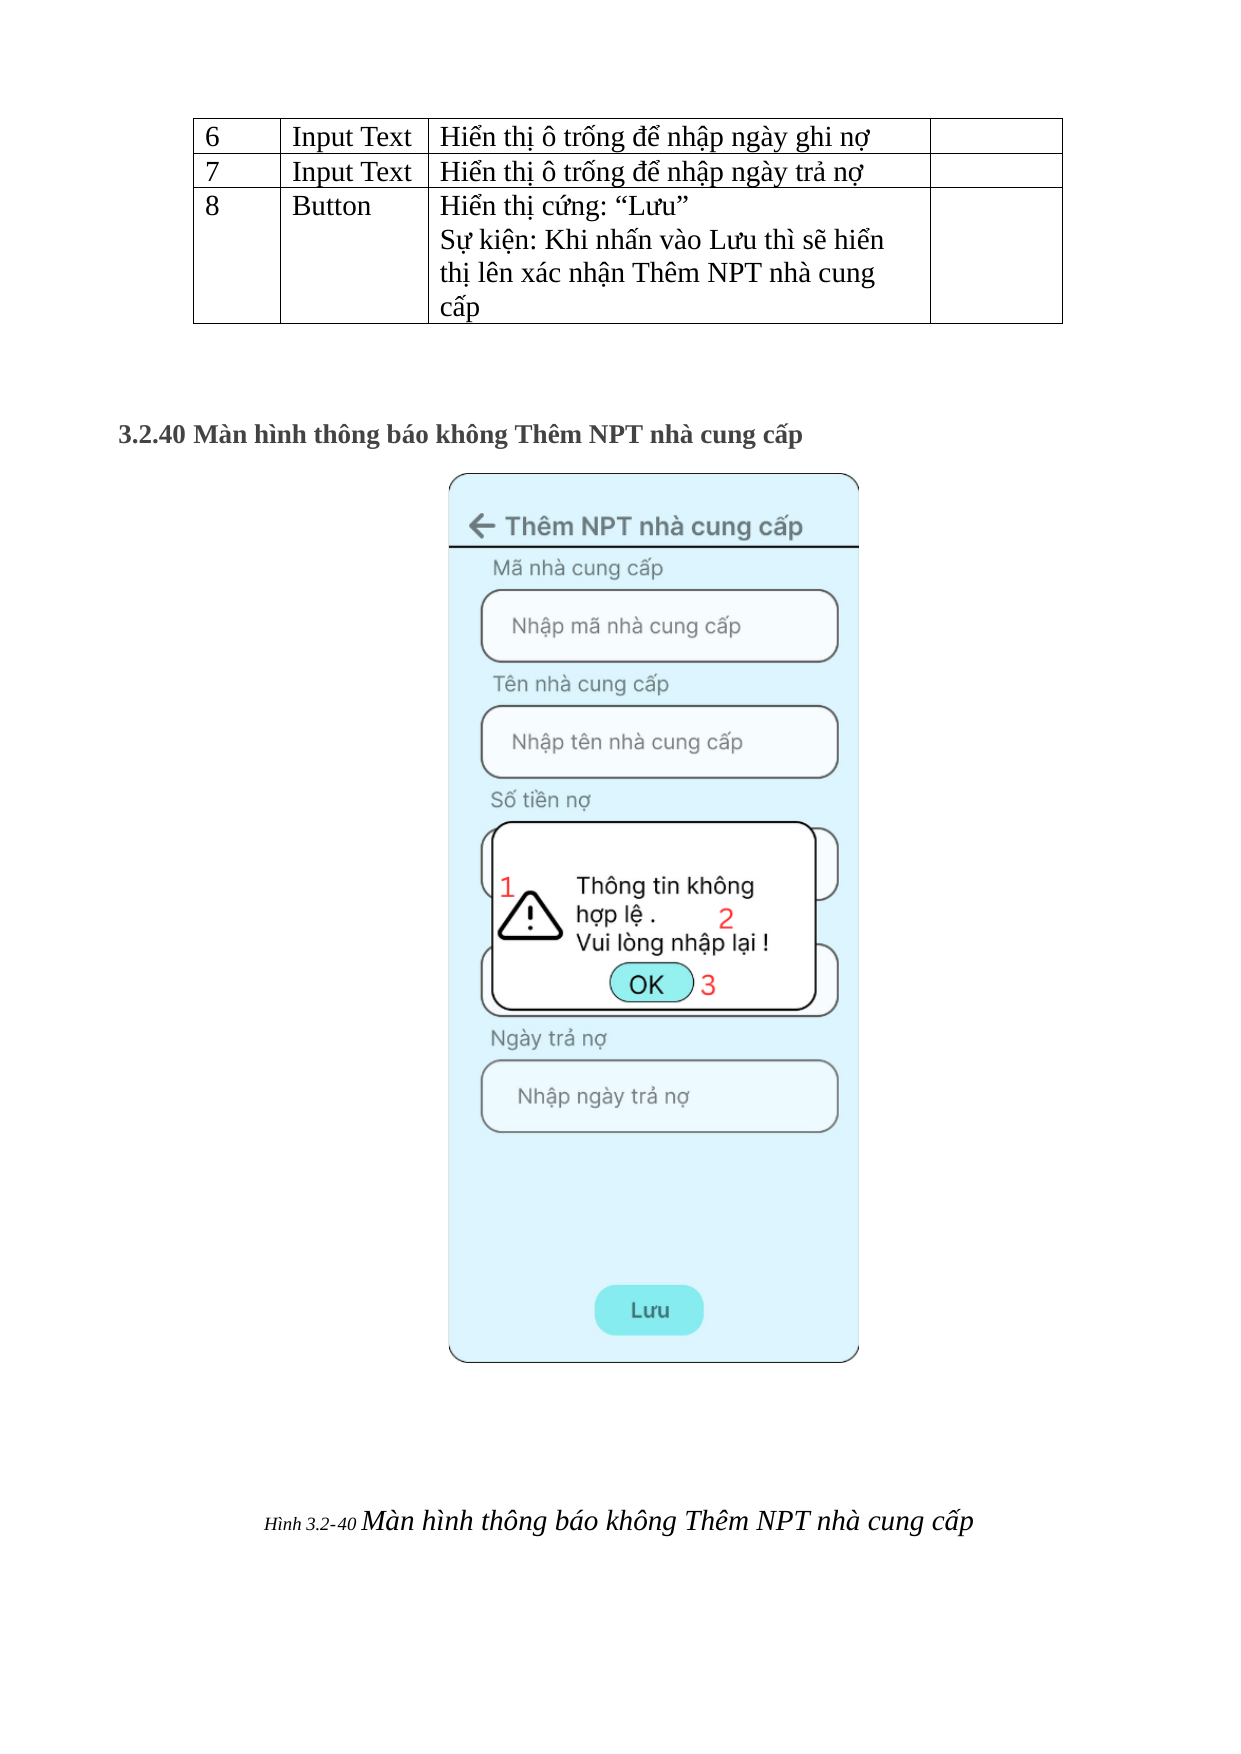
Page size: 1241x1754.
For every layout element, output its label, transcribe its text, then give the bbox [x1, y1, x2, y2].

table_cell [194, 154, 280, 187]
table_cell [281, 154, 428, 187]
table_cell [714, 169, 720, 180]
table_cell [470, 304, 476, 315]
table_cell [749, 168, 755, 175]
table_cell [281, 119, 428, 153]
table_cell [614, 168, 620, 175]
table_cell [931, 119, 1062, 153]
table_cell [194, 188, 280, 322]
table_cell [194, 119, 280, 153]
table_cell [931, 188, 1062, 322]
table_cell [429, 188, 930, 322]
subtitle Màn hình thông báo không Thêm NPT nhà cung cấp [118, 418, 1122, 449]
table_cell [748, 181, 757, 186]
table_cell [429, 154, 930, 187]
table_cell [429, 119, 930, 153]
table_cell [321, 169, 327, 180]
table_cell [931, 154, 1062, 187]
picture [448, 473, 859, 1363]
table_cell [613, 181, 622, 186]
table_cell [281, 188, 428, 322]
text Hình 3.2-40 Màn hình thông báo không Thêm NPT nhà cung cấp [118, 1503, 1122, 1537]
